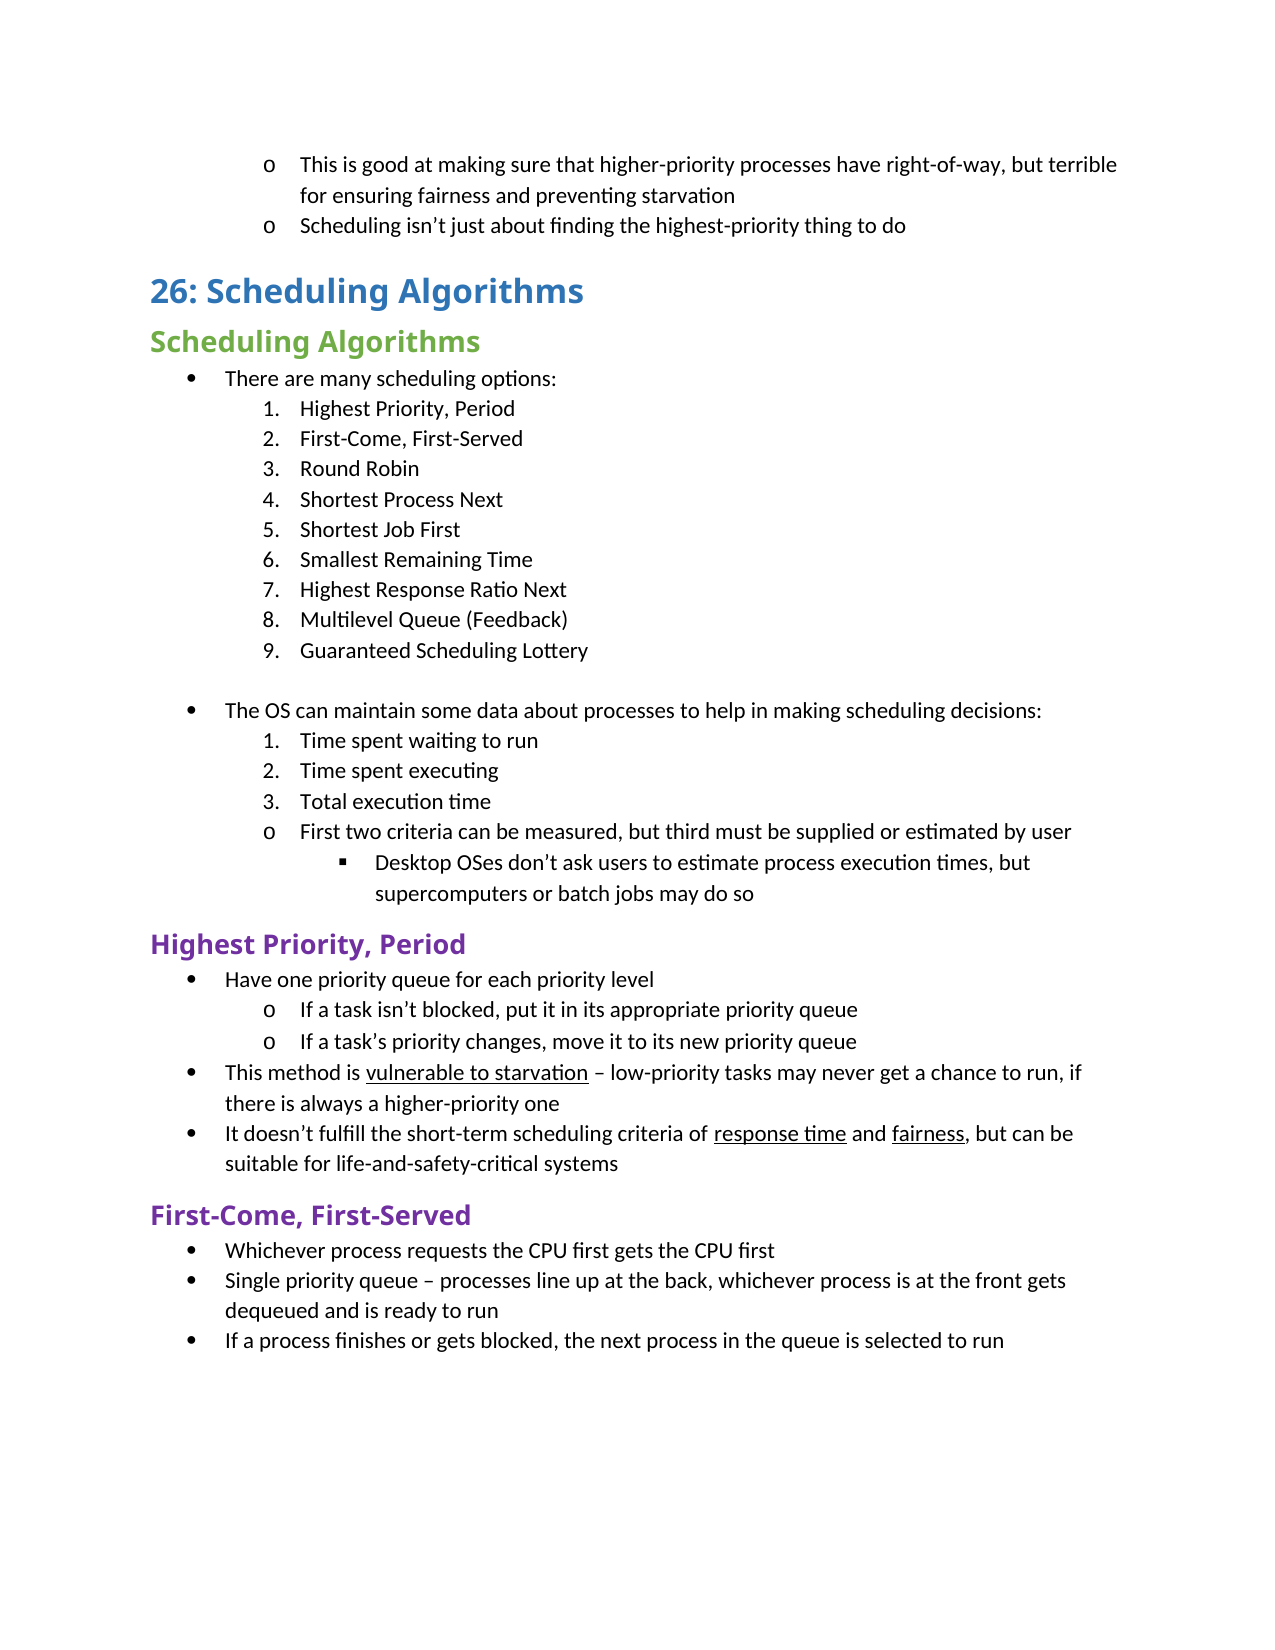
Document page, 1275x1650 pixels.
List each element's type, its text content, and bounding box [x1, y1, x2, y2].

subtitle Highest Priority, Period [150, 926, 1125, 962]
list There are many scheduling options: [187, 364, 1125, 392]
list First two criteria can be measured, but third must be supplied or estimated by user [262, 817, 1125, 846]
subtitle 26: Scheduling Algorithms [150, 268, 1125, 313]
list This method is vulnerable to starvation – low-priority tasks may never get a chance to run, if there is always a higher-priority one [187, 1058, 1125, 1117]
list This is good at making sure that higher-priority processes have right-of-way, but terrible for ensuring fairness and preventing starvation [262, 150, 1125, 209]
list Have one priority queue for each priority level [187, 965, 1125, 993]
list Whichever process requests the CPU first gets the CPU first [187, 1236, 1125, 1264]
list Desktop OSes don’t ask users to estimate process execution times, but supercomputers or batch jobs may do so [337, 848, 1125, 907]
list Highest Response Ratio Next [262, 575, 1125, 603]
list If a process finishes or gets blocked, the next process in the queue is selected to run [187, 1326, 1125, 1385]
list Single priority queue – processes line up at the back, whichever process is at the front gets dequeued and is ready to run [187, 1266, 1125, 1324]
subtitle Scheduling Algorithms [150, 321, 1125, 361]
list Round Robin [262, 454, 1125, 483]
list If a task’s priority changes, move it to its new priority queue [262, 1027, 1125, 1056]
list It doesn’t fulfill the short-term scheduling criteria of response time and fairness, but can be suitable for life-and-safety-critical systems [187, 1119, 1125, 1177]
list Total execution time [262, 787, 1125, 815]
list Scheduling isn’t just about finding the highest-priority thing to do [262, 212, 1125, 241]
list Guaranteed Scheduling Lottery [262, 636, 1125, 694]
list Smallest Remaining Time [262, 545, 1125, 573]
list If a task isn’t blocked, put it in its appropriate priority queue [262, 996, 1125, 1025]
list Highest Priority, Period [262, 394, 1125, 422]
list Shortest Job First [262, 515, 1125, 543]
list Time spent executing [262, 757, 1125, 785]
list First-Come, First-Served [262, 424, 1125, 452]
subtitle First-Come, First-Served [150, 1196, 1125, 1233]
list The OS can maintain some data about processes to help in making scheduling decisions: [187, 696, 1125, 724]
list Multilevel Queue (Feedback) [262, 606, 1125, 634]
list Time spent waiting to run [262, 726, 1125, 754]
list Shortest Process Next [262, 485, 1125, 513]
